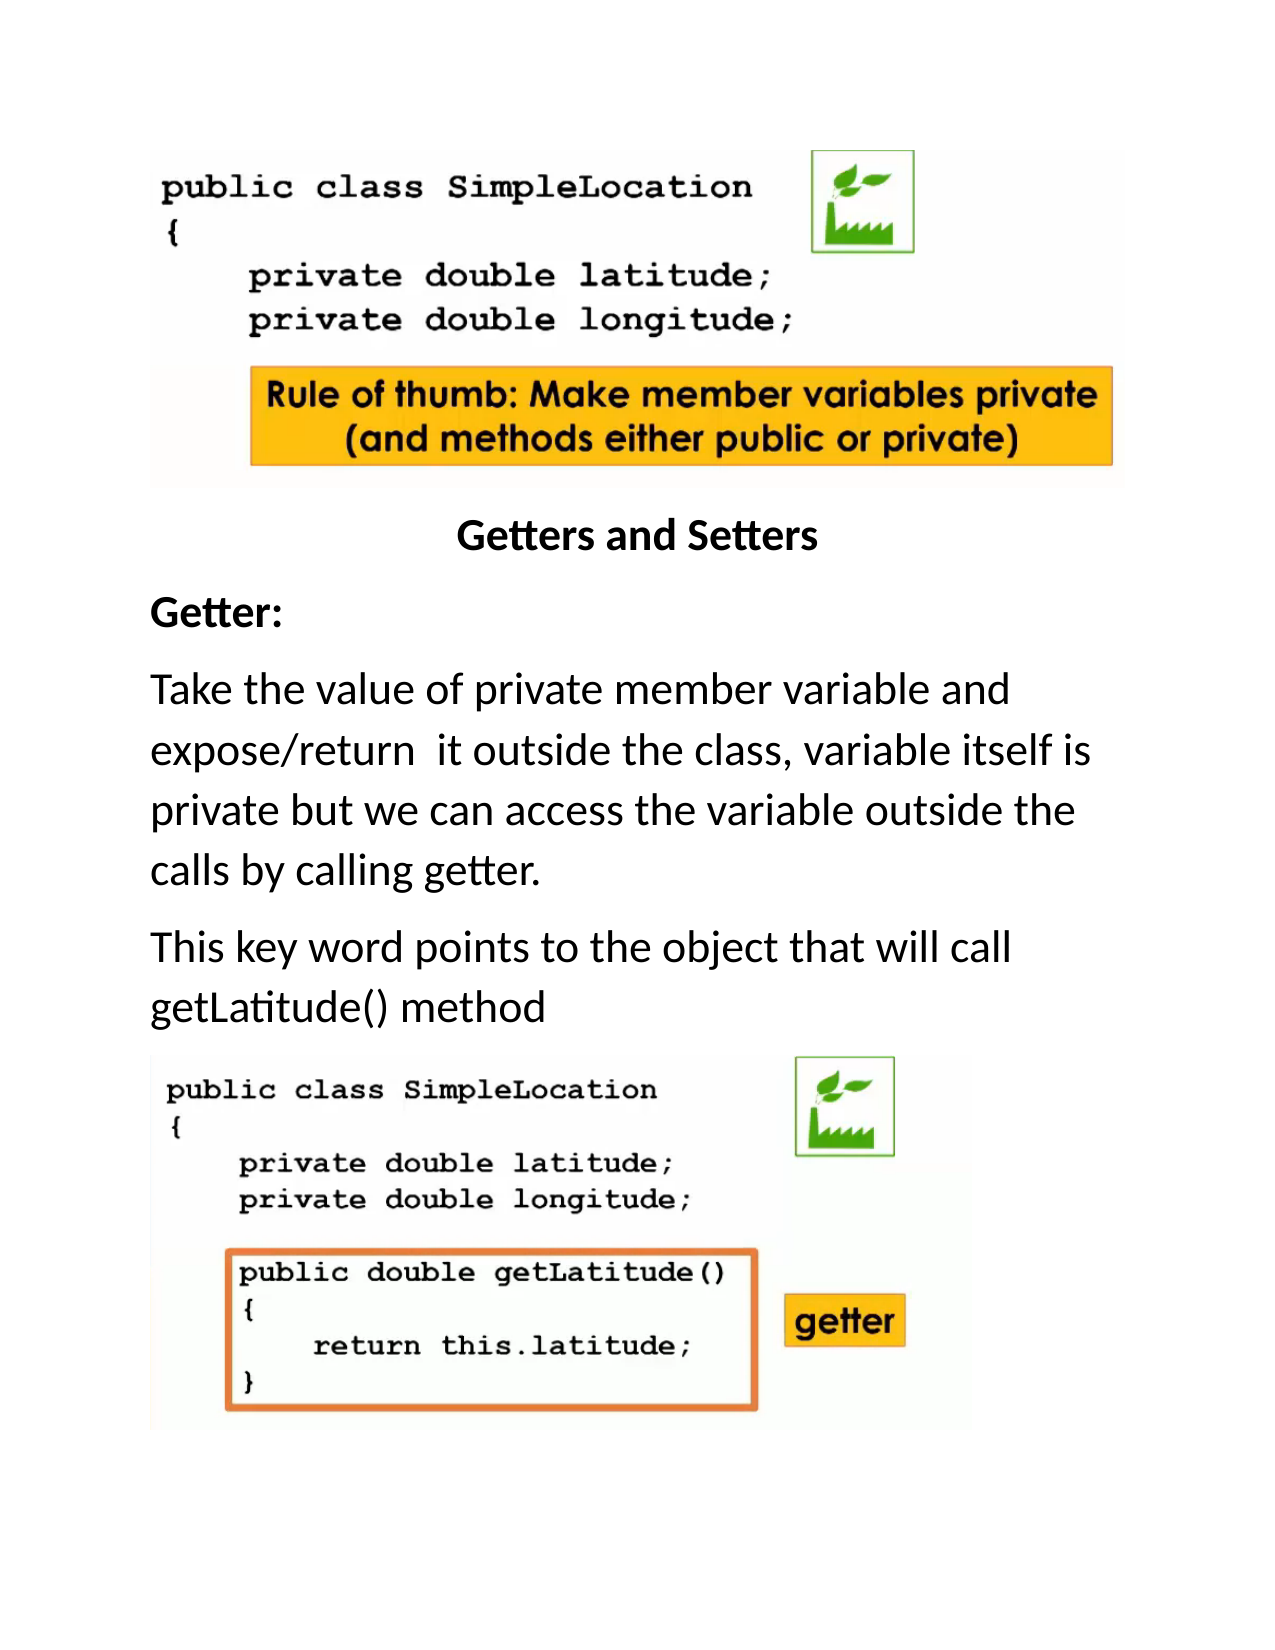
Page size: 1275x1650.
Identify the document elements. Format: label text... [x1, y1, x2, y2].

text Getters and Setters [150, 506, 1125, 562]
text This key word points to the object that will call getLatitude() method [150, 918, 1125, 1034]
picture [150, 1055, 972, 1430]
text Getter: [150, 583, 1125, 639]
text Take the value of private member variable and expose/return it outside the class, variable itself is private but we can access the variable outside the calls by calling getter. [150, 660, 1125, 897]
picture [150, 150, 1125, 488]
